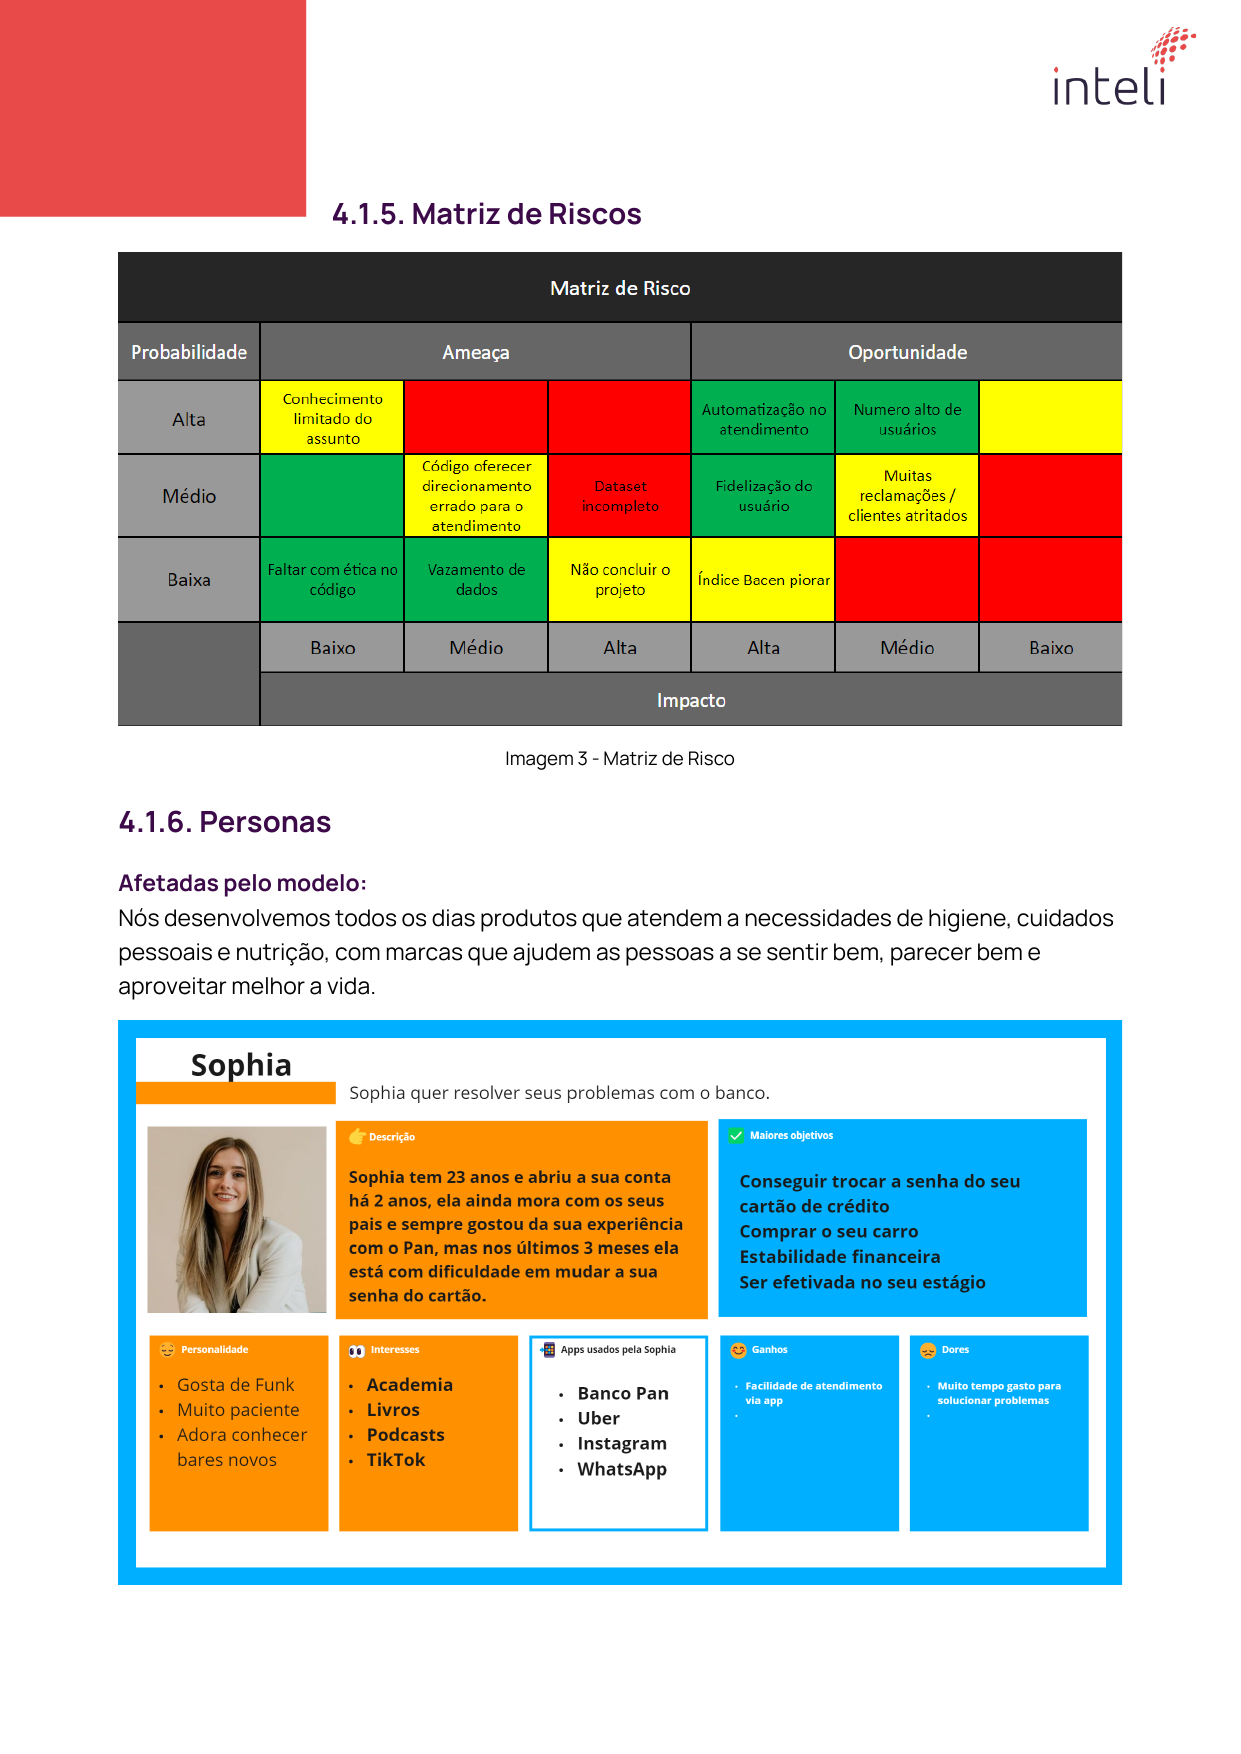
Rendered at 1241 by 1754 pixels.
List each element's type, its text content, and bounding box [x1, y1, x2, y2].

picture [1054, 27, 1197, 105]
text Nós desenvolvemos todos os dias produtos que atendem a necessidades de higiene, cuidados pessoais e nutrição, com marcas que ajudem as pessoas a se sentir bem, parecer bem e aproveitar melhor a vida. [118, 902, 1122, 1001]
picture [137, 1039, 1105, 1567]
subtitle Afetadas pelo modelo: [118, 867, 1122, 898]
picture [0, 0, 307, 217]
text Imagem 3 - Matriz de Risco [118, 745, 1122, 771]
picture [118, 252, 1123, 726]
subtitle 4.1.6. Personas [118, 802, 1122, 842]
subtitle 4.1.5. Matriz de Riscos [118, 193, 1122, 233]
